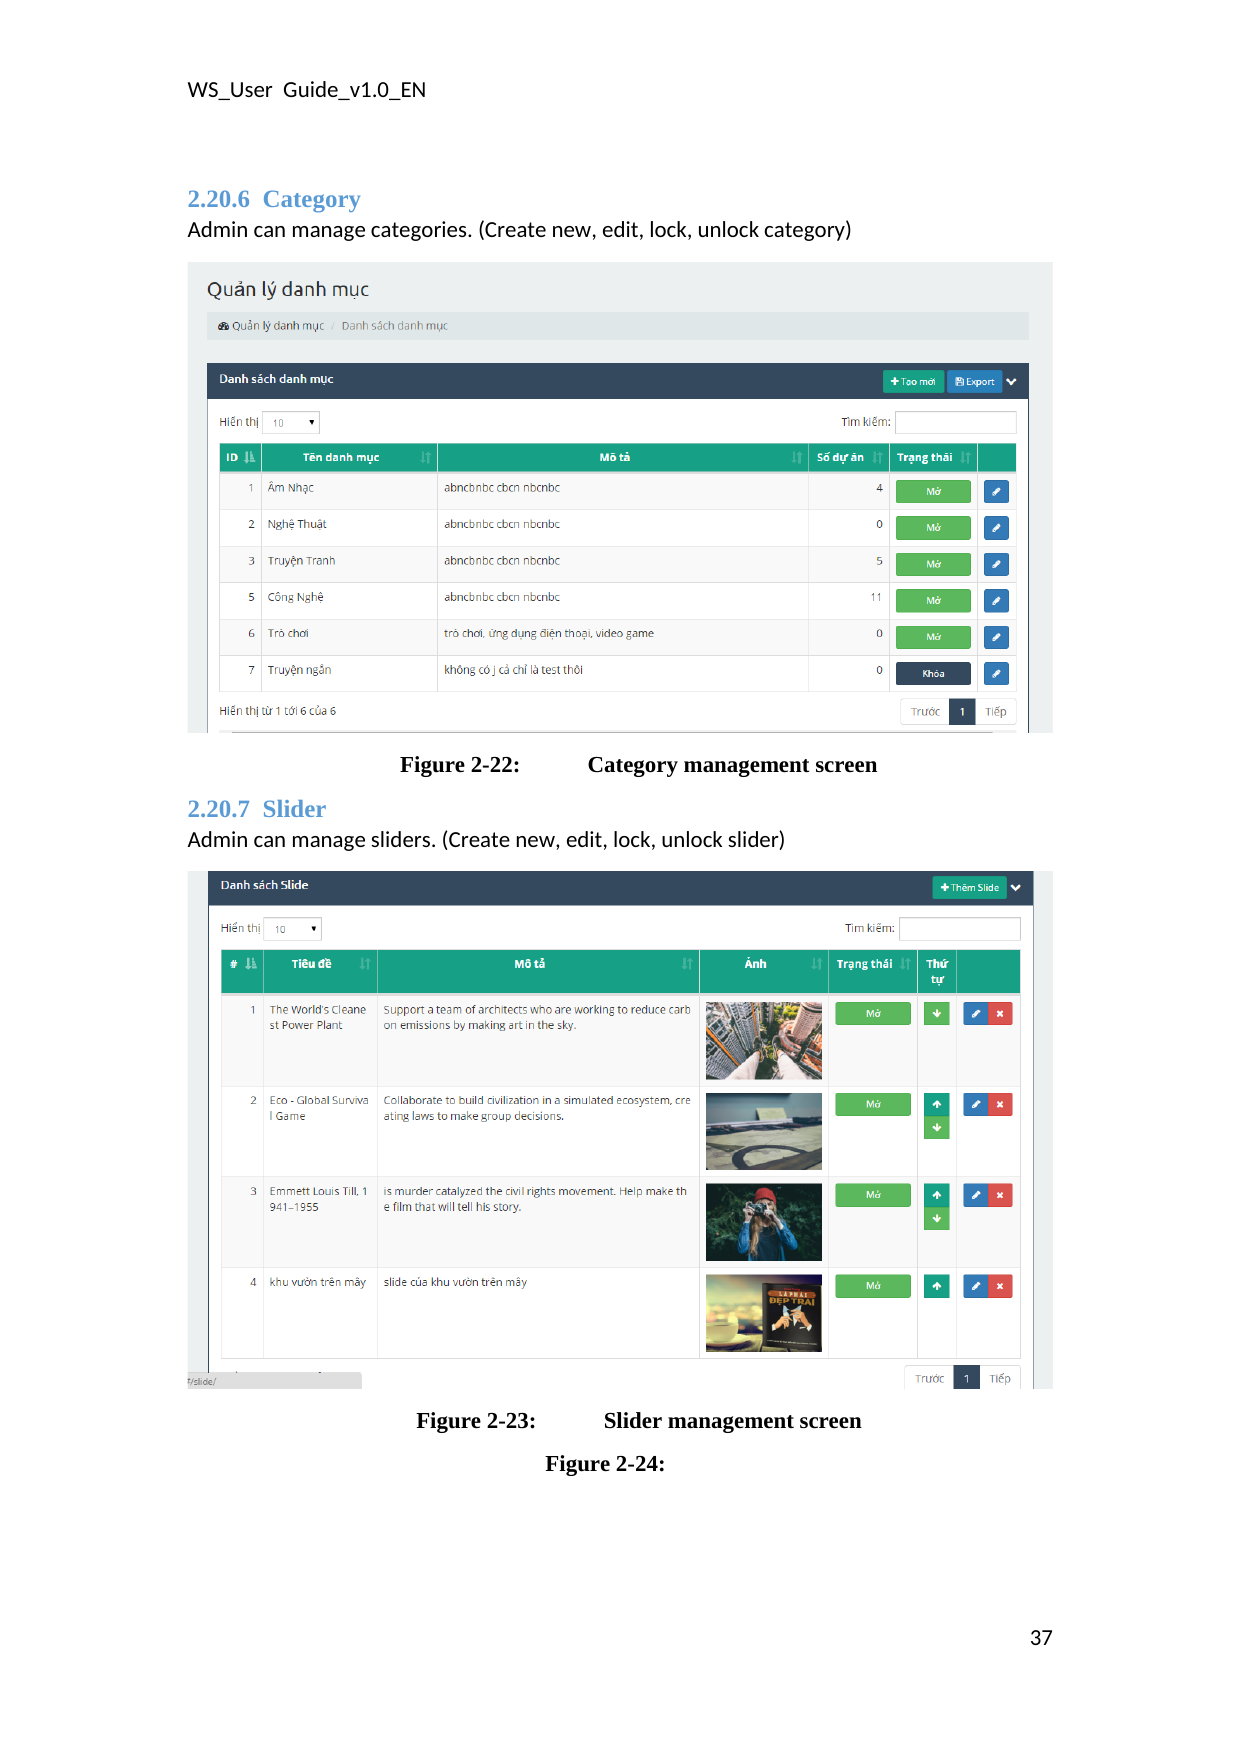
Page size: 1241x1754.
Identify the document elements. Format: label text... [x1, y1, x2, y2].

text Slider management screen [225, 1407, 1053, 1434]
text Category management screen [225, 751, 1053, 777]
subtitle Slider [187, 794, 1053, 823]
subtitle Category [187, 184, 1053, 213]
text Admin can manage sliders. (Create new, edit, lock, unlock slider) [187, 825, 1053, 853]
text Admin can manage categories. (Create new, edit, lock, unlock category) [187, 215, 1053, 243]
picture [187, 262, 1053, 733]
picture [187, 871, 1053, 1389]
